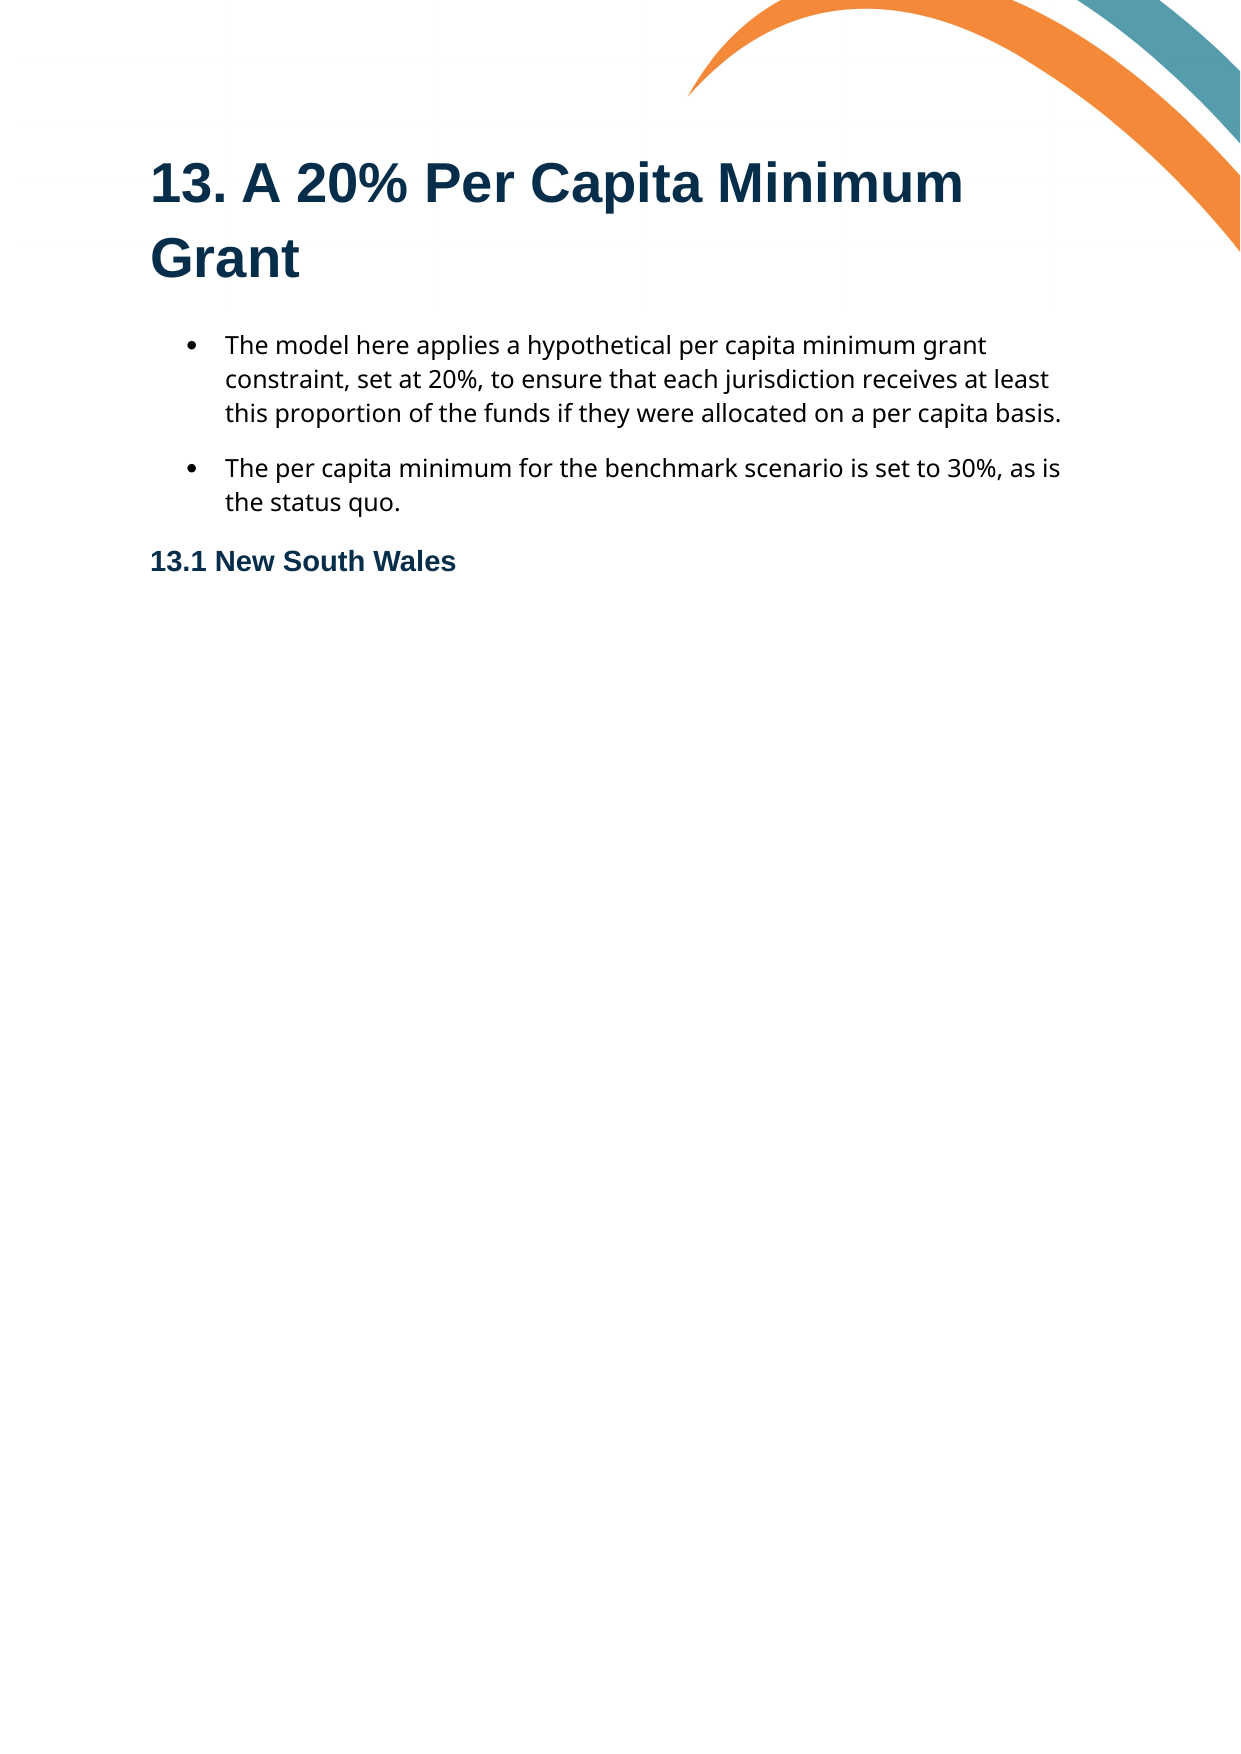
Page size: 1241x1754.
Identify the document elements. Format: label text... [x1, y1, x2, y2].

subtitle 13. A 20% Per Capita Minimum Grant [150, 150, 1090, 289]
picture [19, 0, 1241, 306]
subtitle 13.1 New South Wales [150, 544, 1090, 578]
list The model here applies a hypothetical per capita minimum grant constraint, set at 20%, to ensure that each jurisdiction receives at least this proportion of the funds if they were allocated on a per capita basis. [187, 328, 1090, 430]
list The per capita minimum for the benchmark scenario is set to 30%, as is the status quo. [187, 451, 1090, 519]
